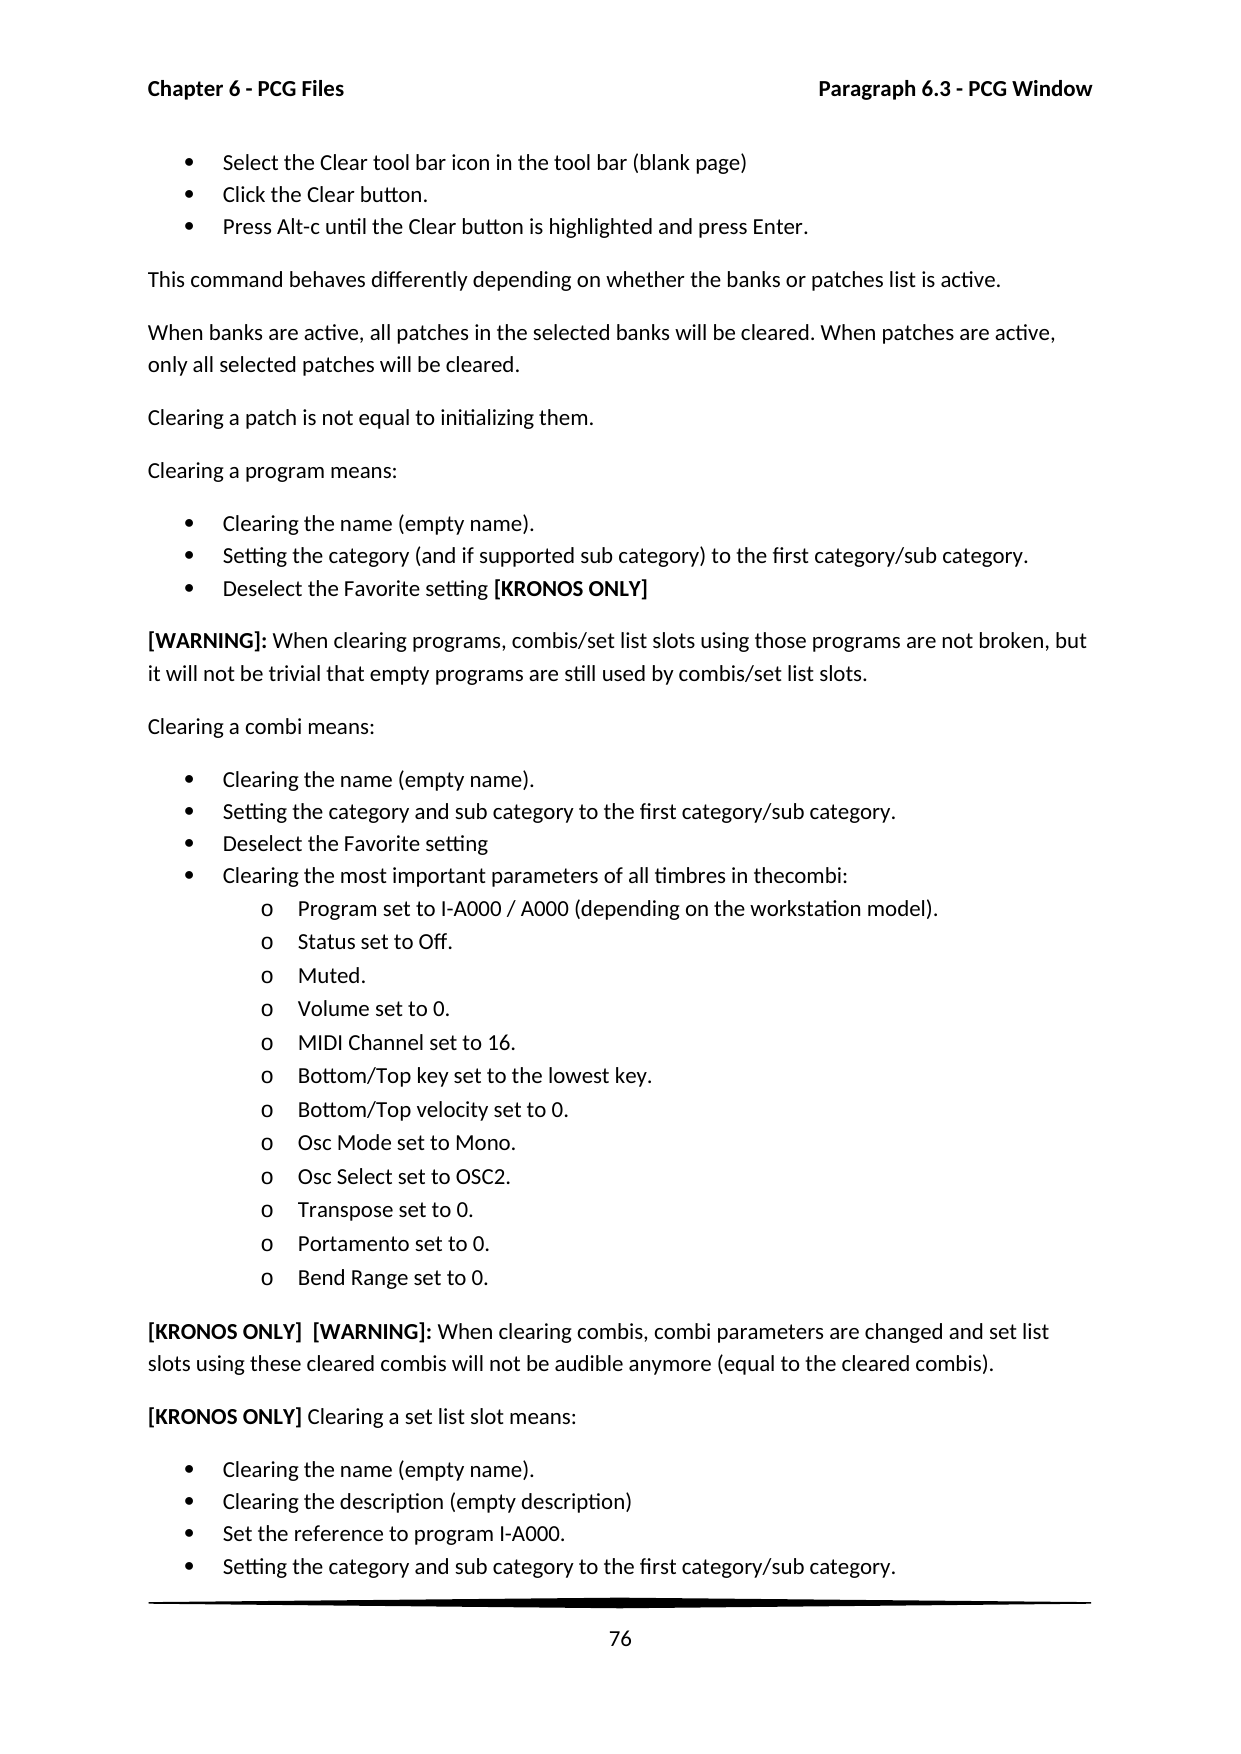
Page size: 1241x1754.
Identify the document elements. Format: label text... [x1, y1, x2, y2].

text Clearing a combi means: [148, 712, 1093, 740]
list Clearing the most important parameters of all timbres in thecombi: [185, 861, 1093, 889]
list Volume set to 0. [260, 994, 1093, 1023]
list Bend Range set to 0. [260, 1263, 1093, 1292]
text [KRONOS ONLY] [WARNING]: When clearing combis, combi parameters are changed and set list slots using these cleared combis will not be audible anymore (equal to the cleared combis). [148, 1317, 1093, 1377]
text When banks are active, all patches in the selected banks will be cleared. When patches are active, only all selected patches will be cleared. [148, 318, 1093, 378]
list Setting the category and sub category to the first category/sub category. [185, 797, 1093, 825]
list Deselect the Favorite setting [KRONOS ONLY] [185, 574, 1093, 602]
text Clearing a program means: [148, 456, 1093, 484]
list Bottom/Top velocity set to 0. [260, 1095, 1093, 1124]
list Clearing the name (empty name). [185, 509, 1093, 537]
list Bottom/Top key set to the lowest key. [260, 1061, 1093, 1091]
list Click the Clear button. [185, 180, 1093, 208]
list Deselect the Favorite setting [185, 829, 1093, 857]
list MIDI Channel set to 16. [260, 1028, 1093, 1057]
list Press Alt-c until the Clear button is highlighted and press Enter. [185, 212, 1093, 240]
list Osc Mode set to Mono. [260, 1128, 1093, 1158]
text Clearing a patch is not equal to initializing them. [148, 403, 1093, 431]
list Clearing the description (empty description) [185, 1487, 1093, 1515]
list Portamento set to 0. [260, 1229, 1093, 1258]
list Transpose set to 0. [260, 1196, 1093, 1225]
list Setting the category and sub category to the first category/sub category. [185, 1552, 1093, 1580]
text This command behaves differently depending on whether the banks or patches list is active. [148, 265, 1093, 293]
list Setting the category (and if supported sub category) to the first category/sub category. [185, 541, 1093, 569]
list Select the Clear tool bar icon in the tool bar (blank page) [185, 148, 1093, 176]
list Clearing the name (empty name). [185, 1455, 1093, 1483]
list Status set to Off. [260, 927, 1093, 956]
list Program set to I-A000 / A000 (depending on the workstation model). [260, 894, 1093, 923]
list Clearing the name (empty name). [185, 765, 1093, 793]
list Set the reference to program I-A000. [185, 1519, 1093, 1548]
text [WARNING]: When clearing programs, combis/set list slots using those programs are not broken, but it will not be trivial that empty programs are still used by combis/set list slots. [148, 627, 1093, 687]
list Osc Select set to OSC2. [260, 1162, 1093, 1191]
list Muted. [260, 961, 1093, 990]
text [KRONOS ONLY] Clearing a set list slot means: [148, 1402, 1093, 1430]
